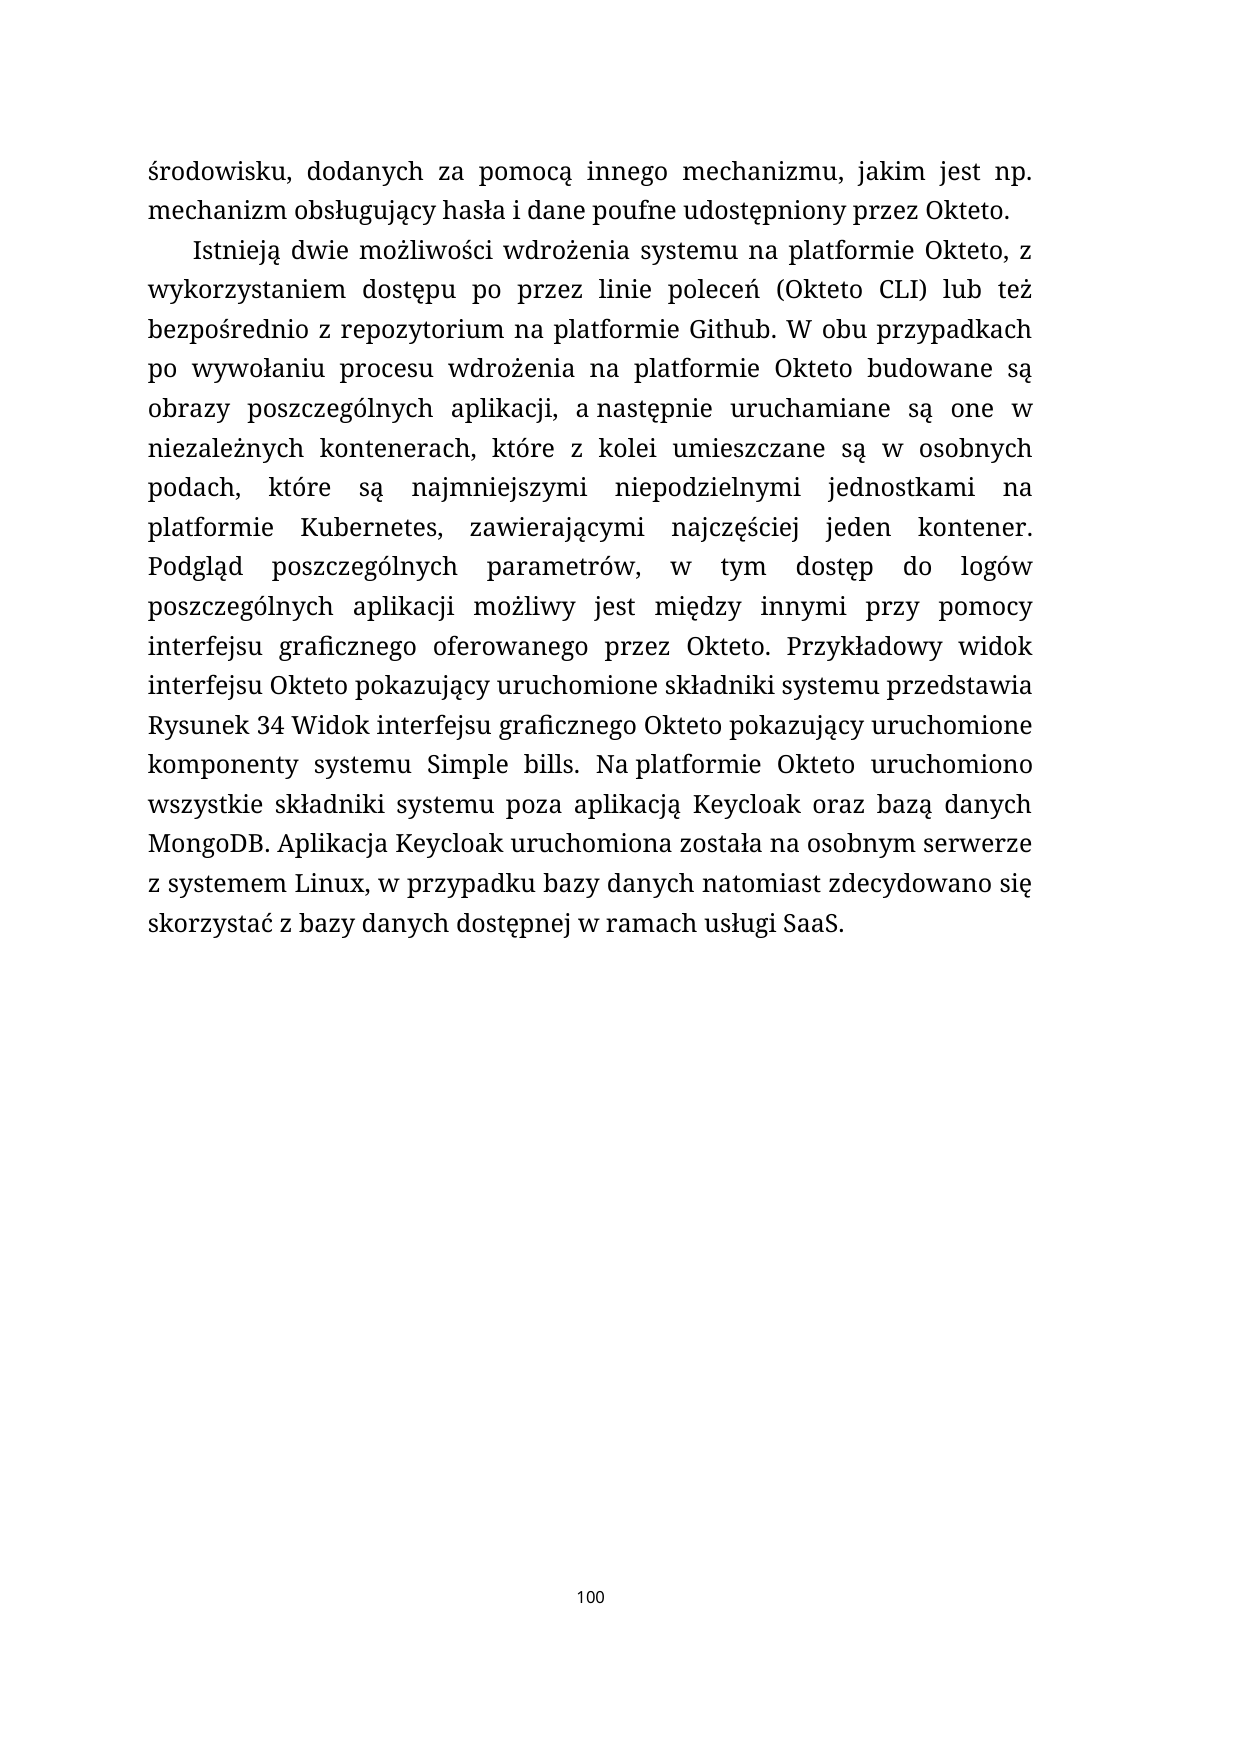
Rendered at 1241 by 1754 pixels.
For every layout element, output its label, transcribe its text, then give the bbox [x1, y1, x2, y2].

text Istnieją dwie możliwości wdrożenia systemu na platformie Okteto, z wykorzystaniem dostępu po przez linie poleceń (Okteto CLI) lub też bezpośrednio z repozytorium na platformie Github. W obu przypadkach po wywołaniu procesu wdrożenia na platformie Okteto budowane są obrazy poszczególnych aplikacji, a następnie uruchamiane są one w niezależnych kontenerach, które z kolei umieszczane są w osobnych podach, które są najmniejszymi niepodzielnymi jednostkami na platformie Kubernetes, zawierającymi najczęściej jeden kontener. Podgląd poszczególnych parametrów, w tym dostęp do logów poszczególnych aplikacji możliwy jest między innymi przy pomocy interfejsu graficznego oferowanego przez Okteto. Przykładowy widok interfejsu Okteto pokazujący uruchomione składniki systemu przedstawia Rysunek 34 Widok interfejsu graficznego Okteto pokazujący uruchomione komponenty systemu Simple bills. Na platformie Okteto uruchomiono wszystkie składniki systemu poza aplikacją Keycloak oraz bazą danych MongoDB. Aplikacja Keycloak uruchomiona została na osobnym serwerze z systemem Linux, w przypadku bazy danych natomiast zdecydowano się skorzystać z bazy danych dostępnej w ramach usługi SaaS. [148, 227, 1033, 939]
